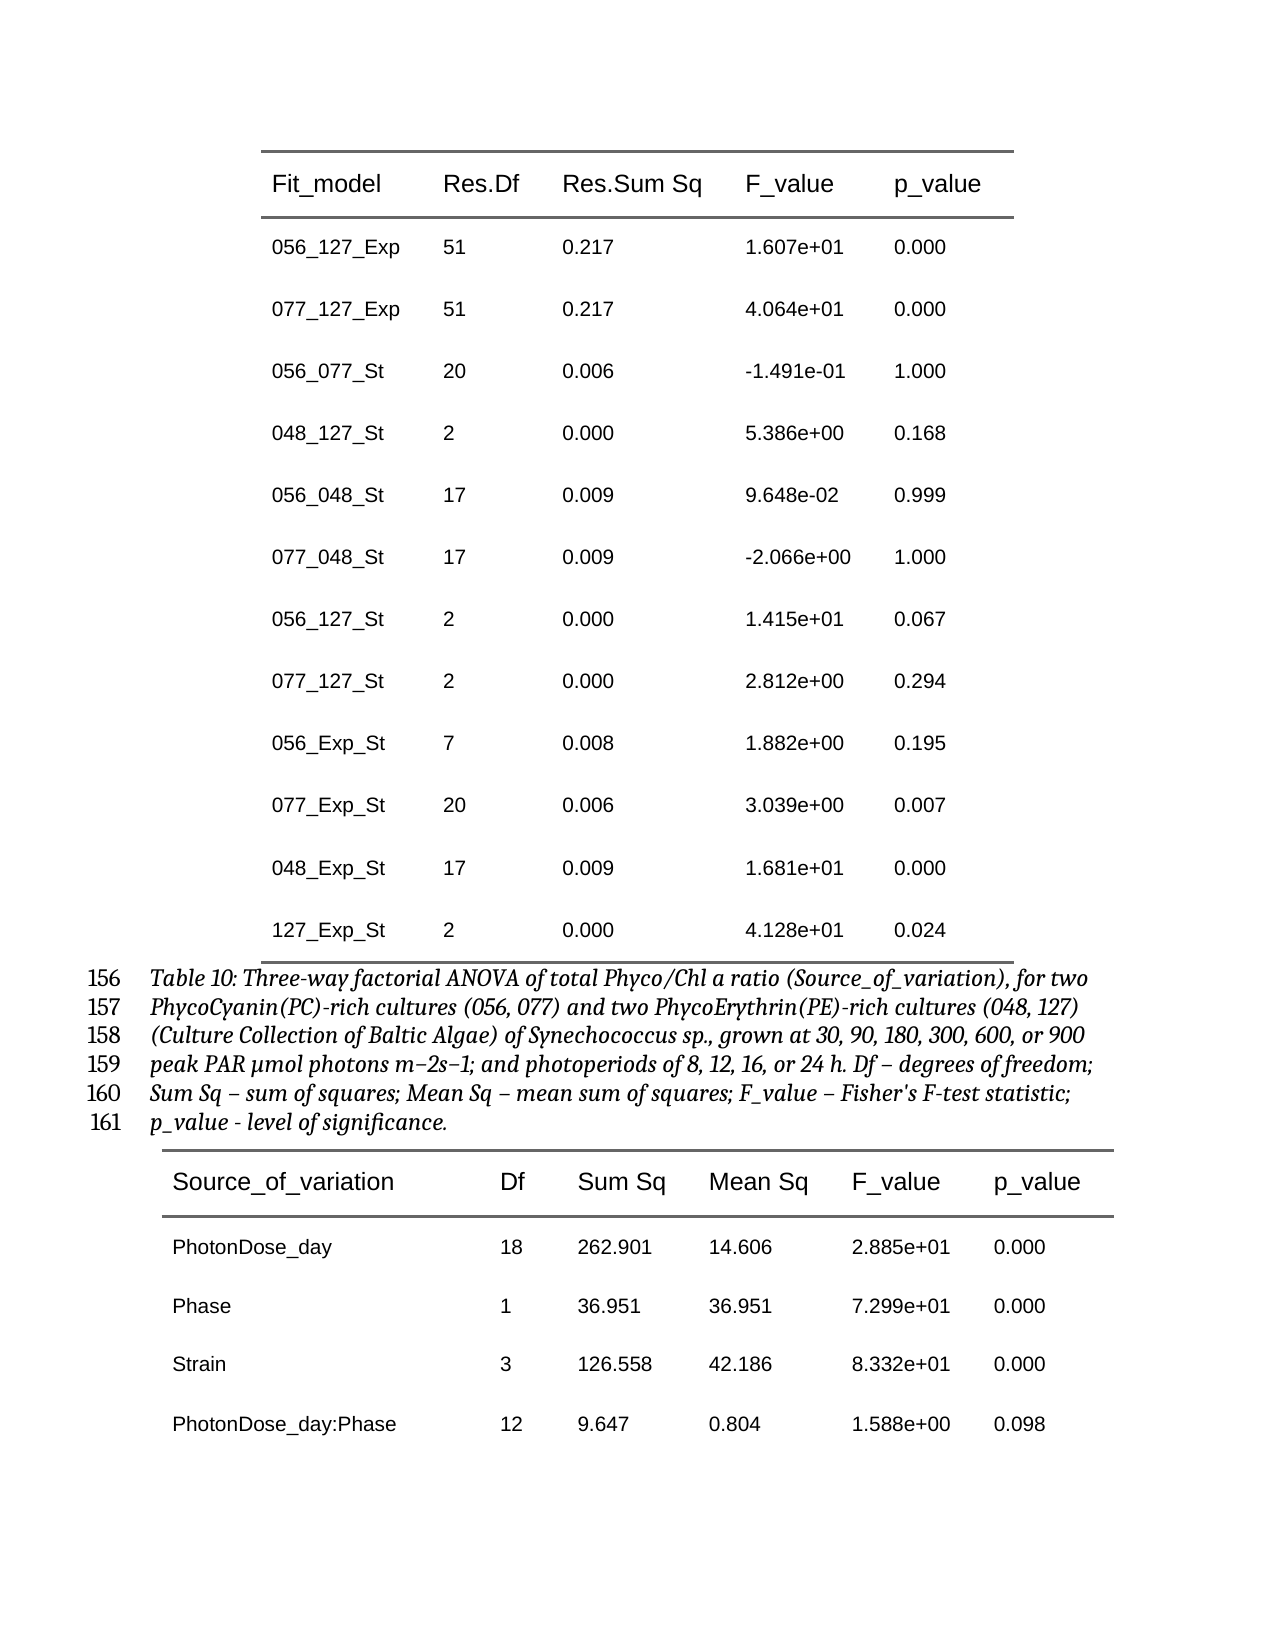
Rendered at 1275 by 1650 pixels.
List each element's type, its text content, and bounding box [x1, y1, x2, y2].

table_header Fit_model [261, 153, 432, 216]
table_cell 056_127_Exp [261, 219, 432, 278]
table_cell 0.006 [552, 340, 735, 402]
table_cell 7 [433, 712, 552, 774]
table_cell 0.000 [884, 836, 1014, 898]
table_cell 0.195 [884, 712, 1014, 774]
table_header F_value [735, 153, 883, 216]
table_header F_value [841, 1152, 983, 1214]
table_cell Strain [162, 1335, 489, 1393]
table_cell 2 [433, 650, 552, 712]
table_cell 0.000 [983, 1218, 1113, 1277]
table_cell 056_127_St [261, 588, 432, 650]
table_cell 3 [489, 1335, 567, 1393]
table_cell -2.066e+00 [735, 526, 883, 588]
table_cell 0.217 [552, 219, 735, 278]
table_cell 0.009 [552, 836, 735, 898]
table_cell 1.000 [884, 526, 1014, 588]
table_cell 0.067 [884, 588, 1014, 650]
table_cell 0.000 [983, 1335, 1113, 1393]
table_cell 1.588e+00 [841, 1393, 983, 1455]
table_cell 4.128e+01 [735, 899, 883, 961]
table_header p_value [884, 153, 1014, 216]
table_cell 126.558 [567, 1335, 698, 1393]
table_cell 0.000 [884, 219, 1014, 278]
table_cell 077_048_St [261, 526, 432, 588]
table_header Mean Sq [698, 1152, 841, 1214]
table_cell 056_048_St [261, 464, 432, 526]
table_cell 0.999 [884, 464, 1014, 526]
table_cell 0.000 [552, 402, 735, 464]
table_cell 1.415e+01 [735, 588, 883, 650]
table_cell 36.951 [698, 1277, 841, 1335]
table_cell 2.885e+01 [841, 1218, 983, 1277]
table_cell 42.186 [698, 1335, 841, 1393]
table_cell 1.882e+00 [735, 712, 883, 774]
table_cell 0.168 [884, 402, 1014, 464]
table_cell 9.648e-02 [735, 464, 883, 526]
table_cell 18 [489, 1218, 567, 1277]
table_cell 2 [433, 588, 552, 650]
table_cell 5.386e+00 [735, 402, 883, 464]
table_header Res.Sum Sq [552, 153, 735, 216]
table_cell 1.681e+01 [735, 836, 883, 898]
table_cell 0.024 [884, 899, 1014, 961]
table_header Sum Sq [567, 1152, 698, 1214]
table_cell 0.000 [552, 899, 735, 961]
table_cell PhotonDose_day:Phase [162, 1393, 489, 1455]
table_cell 36.951 [567, 1277, 698, 1335]
table_cell 4.064e+01 [735, 278, 883, 340]
table_header Res.Df [433, 153, 552, 216]
table_cell 0.217 [552, 278, 735, 340]
table_cell 17 [433, 836, 552, 898]
table_cell 12 [489, 1393, 567, 1455]
table_cell 127_Exp_St [261, 899, 432, 961]
table_cell 3.039e+00 [735, 774, 883, 836]
table_cell 056_077_St [261, 340, 432, 402]
table_cell 17 [433, 464, 552, 526]
table_cell 2 [433, 402, 552, 464]
table_cell 0.009 [552, 464, 735, 526]
table_cell 0.804 [698, 1393, 841, 1455]
table_cell 51 [433, 278, 552, 340]
table_cell 0.294 [884, 650, 1014, 712]
table_cell 9.647 [567, 1393, 698, 1455]
table_header Source_of_variation [162, 1152, 489, 1214]
table_cell 1.000 [884, 340, 1014, 402]
table_cell 056_Exp_St [261, 712, 432, 774]
table_cell 51 [433, 219, 552, 278]
table_cell 048_127_St [261, 402, 432, 464]
table_cell 262.901 [567, 1218, 698, 1277]
table_cell 20 [433, 340, 552, 402]
table_cell 20 [433, 774, 552, 836]
table_cell 2 [433, 899, 552, 961]
table_cell 0.098 [983, 1393, 1113, 1455]
table_cell 2.812e+00 [735, 650, 883, 712]
table_cell 077_127_St [261, 650, 432, 712]
table_cell 077_Exp_St [261, 774, 432, 836]
table_cell -1.491e-01 [735, 340, 883, 402]
table_cell Phase [162, 1277, 489, 1335]
table_cell 0.000 [884, 278, 1014, 340]
table_cell 048_Exp_St [261, 836, 432, 898]
table_cell 14.606 [698, 1218, 841, 1277]
text Table 10: Three-way factorial ANOVA of total Phyco/Chl a ratio (Source_of_variation), for two PhycoCyanin(PC)-rich cultures (056, 077) and two PhycoErythrin(PE)-rich cultures (048, 127) (Culture Collection of Baltic Algae) of Synechococcus sp., grown at 30, 90, 180, 300, 600, or 900 peak PAR µmol photons m−2s−1; and photoperiods of 8, 12, 16, or 24 h. Df – degrees of freedom; Sum Sq – sum of squares; Mean Sq – mean sum of squares; F_value – Fisher's F-test statistic; p_value - level of significance. [150, 964, 1125, 1136]
table_cell 8.332e+01 [841, 1335, 983, 1393]
table_cell PhotonDose_day [162, 1218, 489, 1277]
table_cell 1 [489, 1277, 567, 1335]
table_cell 0.000 [983, 1277, 1113, 1335]
table_cell 17 [433, 526, 552, 588]
table_cell 0.000 [552, 650, 735, 712]
table_cell 0.009 [552, 526, 735, 588]
table_cell 0.000 [552, 588, 735, 650]
table_cell 1.607e+01 [735, 219, 883, 278]
table_header Df [489, 1152, 567, 1214]
table_cell 077_127_Exp [261, 278, 432, 340]
table_cell 0.006 [552, 774, 735, 836]
table_header p_value [983, 1152, 1113, 1214]
table_cell 7.299e+01 [841, 1277, 983, 1335]
table_cell 0.008 [552, 712, 735, 774]
table_cell 0.007 [884, 774, 1014, 836]
